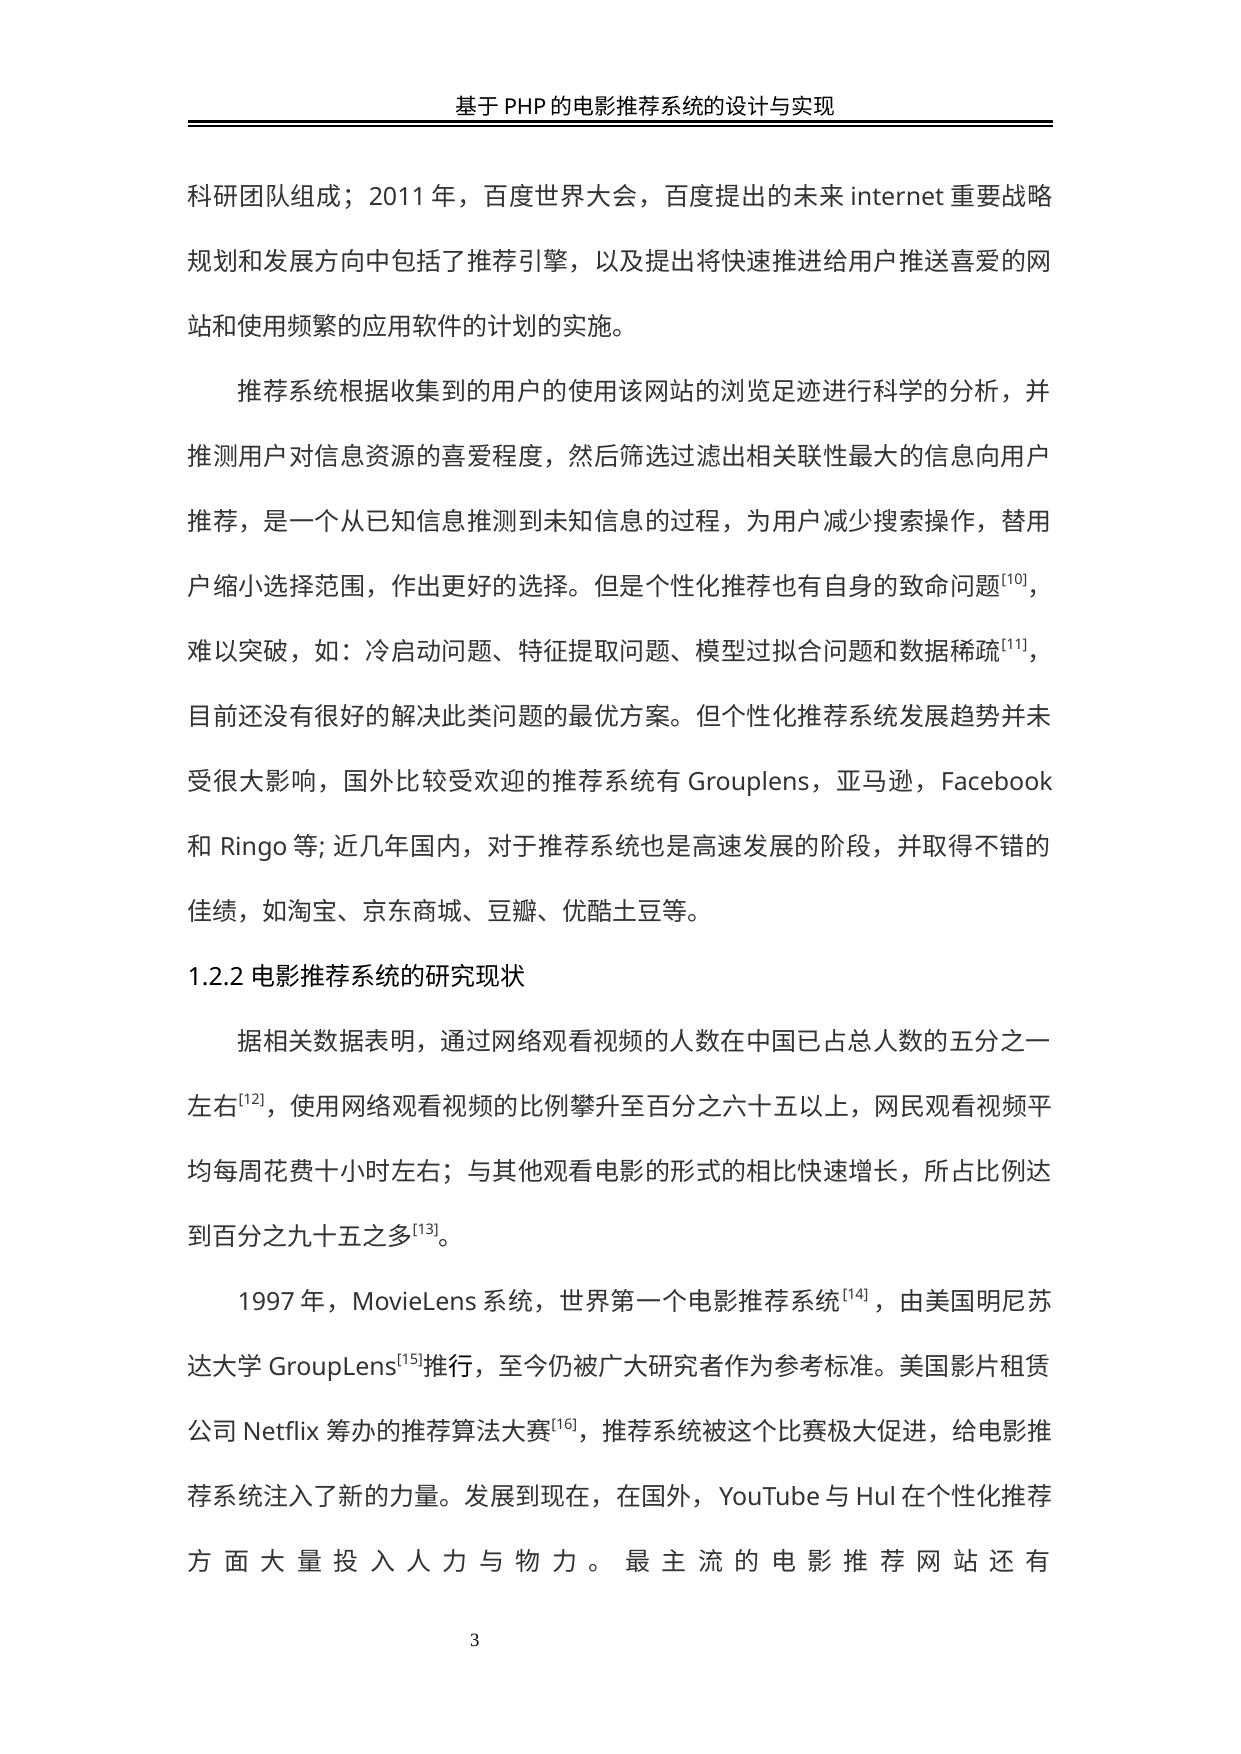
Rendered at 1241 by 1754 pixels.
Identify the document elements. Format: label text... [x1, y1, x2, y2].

text 据相关数据表明，通过网络观看视频的人数在中国已占总人数的五分之一左右[12]，使用网络观看视频的比例攀升至百分之六十五以上，网民观看视频平均每周花费十小时左右；与其他观看电影的形式的相比快速增长，所占比例达到百分之九十五之多[13]。 [187, 1007, 1053, 1267]
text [187, 162, 1053, 357]
subtitle 1.2.2 电影推荐系统的研究现状 [187, 942, 1053, 1007]
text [187, 1267, 1053, 1592]
text 推荐系统根据收集到的用户的使用该网站的浏览足迹进行科学的分析，并推测用户对信息资源的喜爱程度，然后筛选过滤出相关联性最大的信息向用户推荐，是一个从已知信息推测到未知信息的过程，为用户减少搜索操作，替用户缩小选择范围，作出更好的选择。但是个性化推荐也有自身的致命问题[10]，难以突破，如：冷启动问题、特征提取问题、模型过拟合问题和数据稀疏[11]，目前还没有很好的解决此类问题的最优方案。但个性化推荐系统发展趋势并未受很大影响，国外比较受欢迎的推荐系统有Grouplens，亚马逊，Facebook和 Ringo等; 近几年国内，对于推荐系统也是高速发展的阶段，并取得不错的佳绩，如淘宝、京东商城、豆瓣、优酷土豆等。 [187, 357, 1053, 942]
